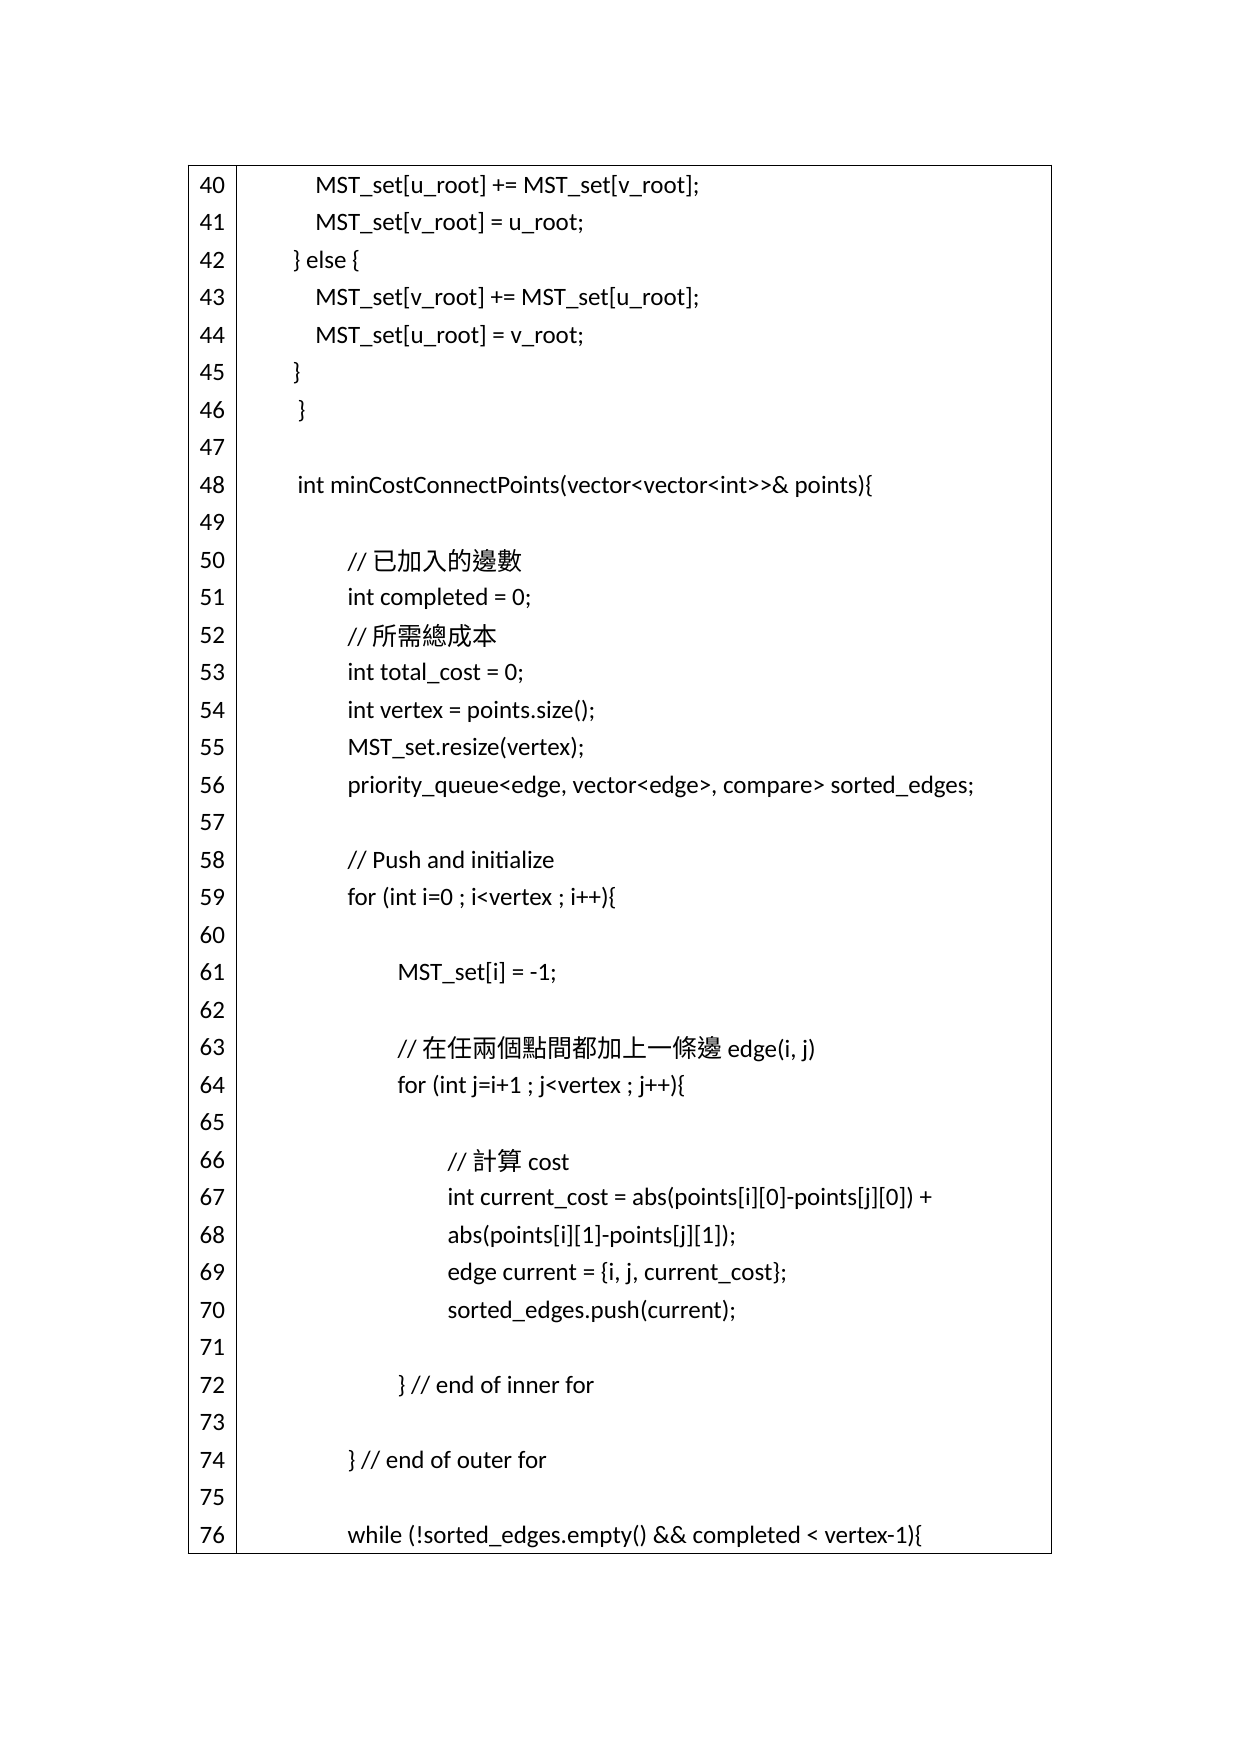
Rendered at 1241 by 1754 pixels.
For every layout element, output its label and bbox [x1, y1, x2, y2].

table_cell [189, 166, 236, 1553]
table_cell [237, 166, 1051, 1553]
